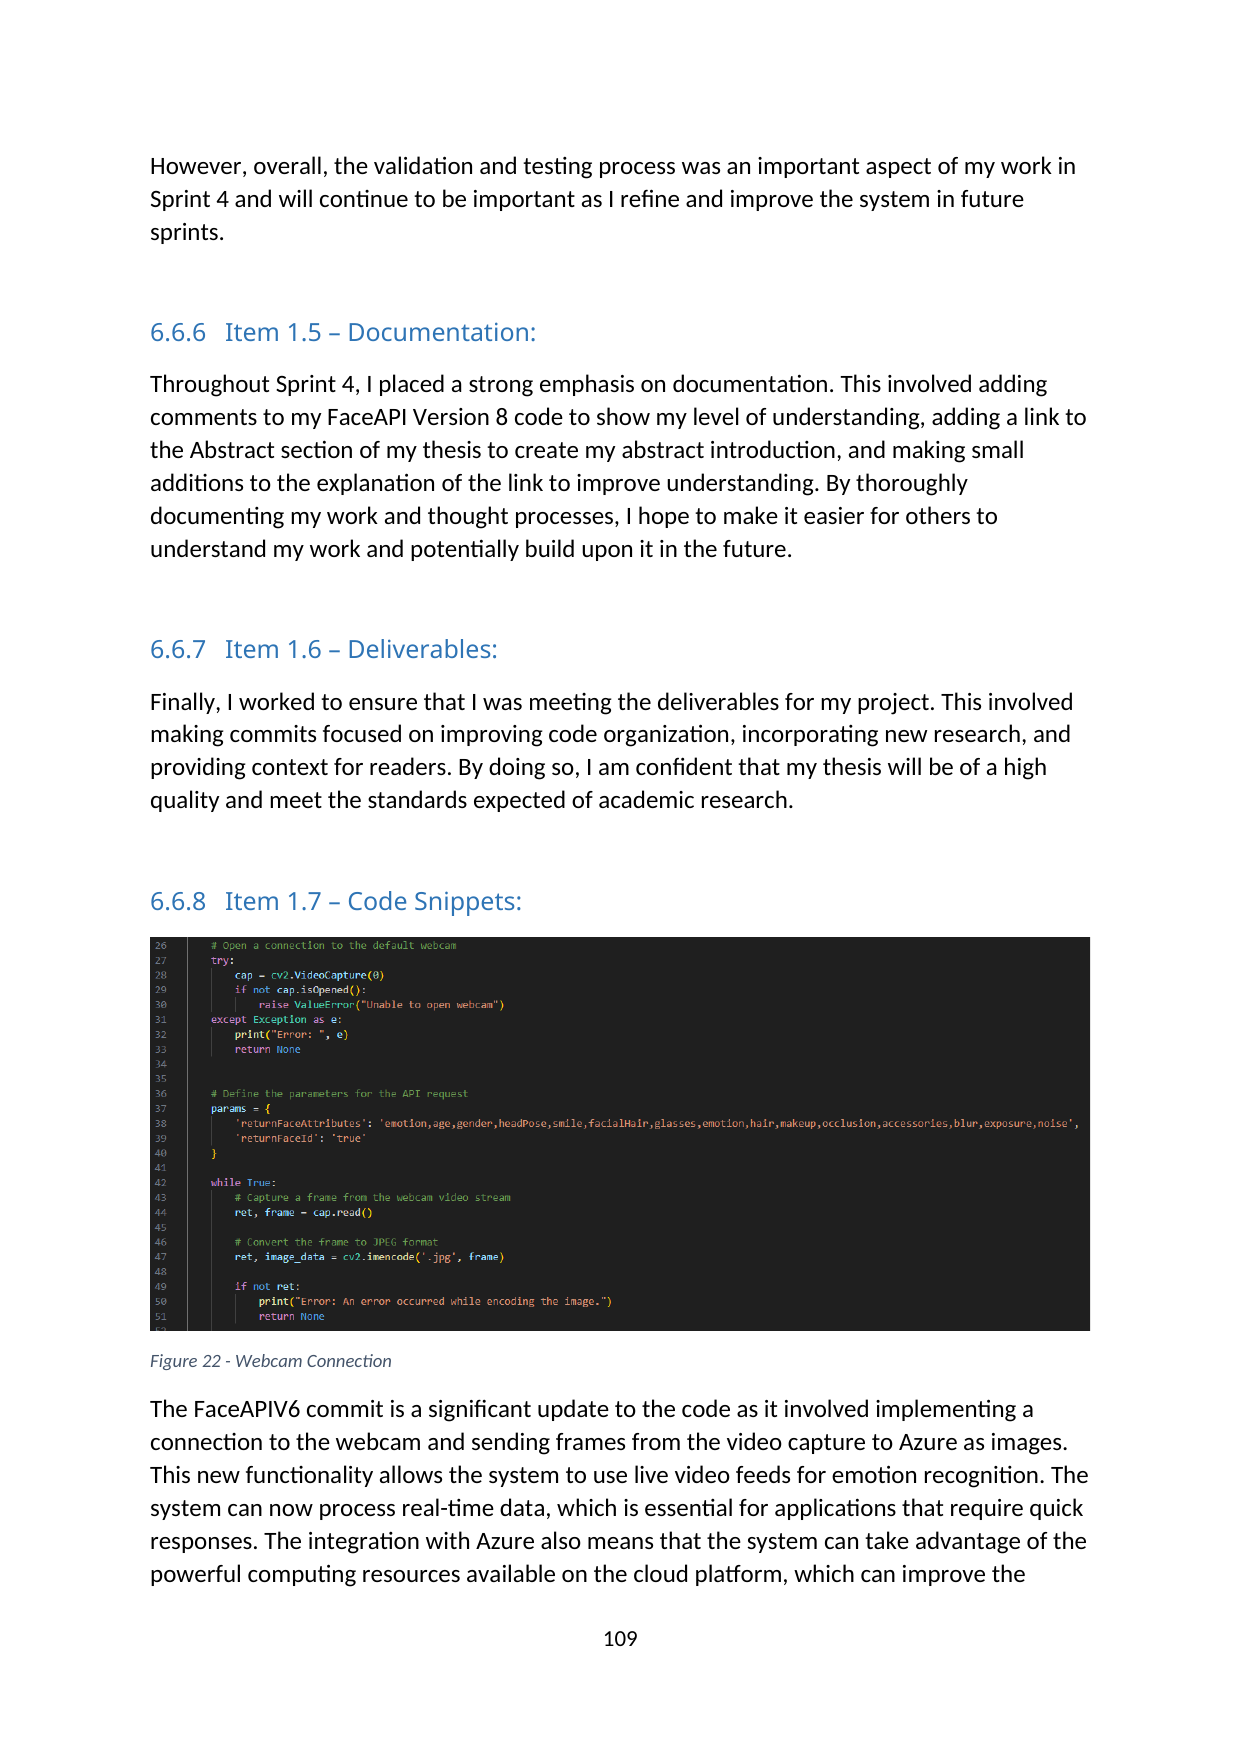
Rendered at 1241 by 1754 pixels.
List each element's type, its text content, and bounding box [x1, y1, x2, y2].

text Throughout Sprint 4, I placed a strong emphasis on documentation. This involved adding comments to my FaceAPI Version 8 code to show my level of understanding, adding a link to the Abstract section of my thesis to create my abstract introduction, and making small additions to the explanation of the link to improve understanding. By thoroughly documenting my work and thought processes, I hope to make it easier for others to understand my work and potentially build upon it in the future. [150, 368, 1090, 563]
subtitle Item 1.5 – Documentation: [150, 315, 1090, 349]
subtitle Item 1.7 – Code Snippets: [150, 883, 1090, 918]
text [150, 150, 1090, 246]
subtitle Item 1.6 – Deliverables: [150, 632, 1090, 666]
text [150, 1393, 1090, 1588]
text Finally, I worked to ensure that I was meeting the deliverables for my project. This involved making commits focused on improving code organization, incorporating new research, and providing context for readers. By doing so, I am confident that my thesis will be of a high quality and meet the standards expected of academic research. [150, 686, 1090, 815]
picture [150, 937, 1091, 1331]
